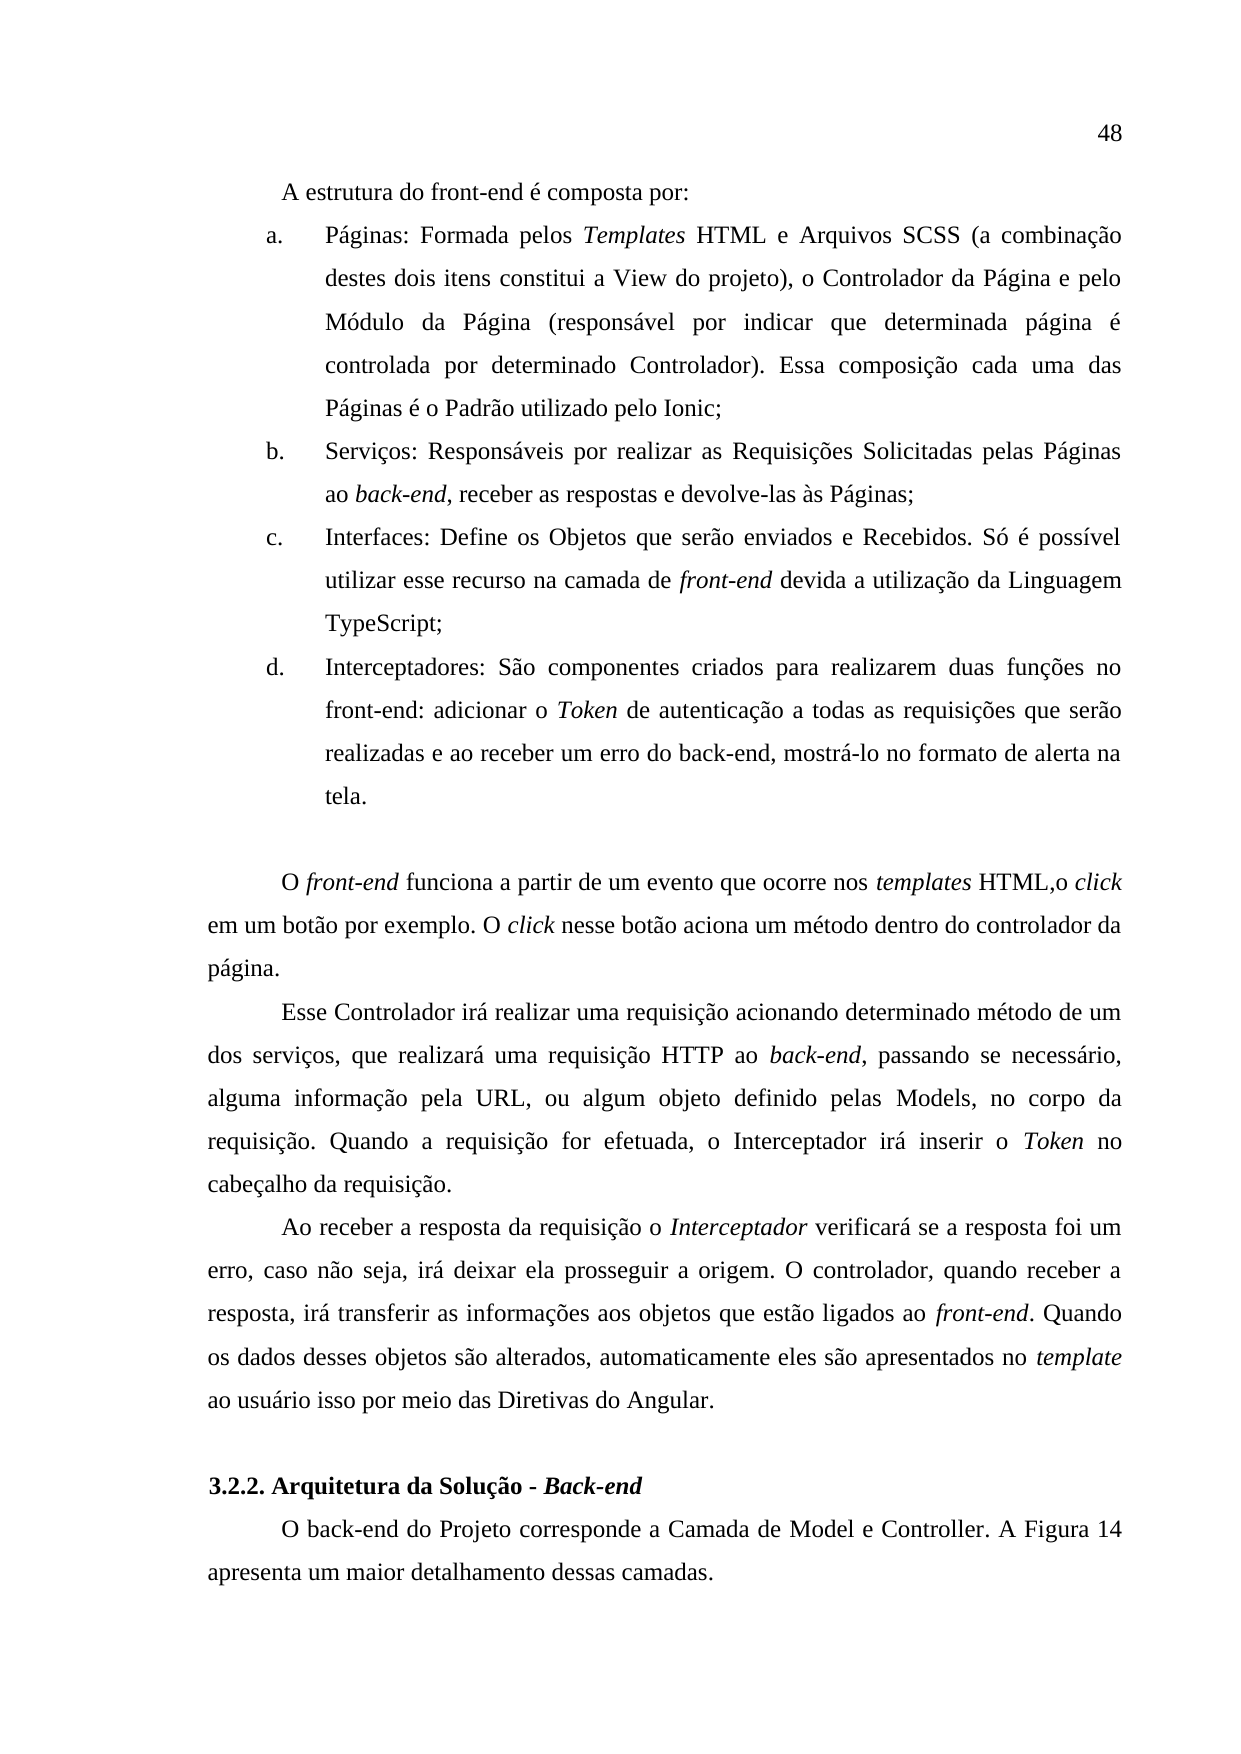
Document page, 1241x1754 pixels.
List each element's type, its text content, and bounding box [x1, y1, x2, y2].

text O back-end do Projeto corresponde a Camada de Model e Controller. A Figura 14 apresenta um maior detalhamento dessas camadas. [207, 1514, 1122, 1586]
text O front-end funciona a partir de um evento que ocorre nos templates HTML,o click em um botão por exemplo. O click nesse botão aciona um método dentro do controlador da página. [207, 867, 1122, 982]
text A estrutura do front-end é composta por: [207, 177, 1122, 206]
list Serviços: Responsáveis por realizar as Requisições Solicitadas pelas Páginas ao back-end, receber as respostas e devolve-las às Páginas; [266, 436, 1122, 508]
list Páginas: Formada pelos Templates HTML e Arquivos SCSS (a combinação destes dois itens constitui a View do projeto), o Controlador da Página e pelo Módulo da Página (responsável por indicar que determinada página é controlada por determinado Controlador). Essa composição cada uma das Páginas é o Padrão utilizado pelo Ionic; [266, 220, 1122, 422]
subtitle Arquitetura da Solução - Back-end [208, 1471, 1122, 1500]
list Interceptadores: São componentes criados para realizarem duas funções no front-end: adicionar o Token de autenticação a todas as requisições que serão realizadas e ao receber um erro do back-end, mostrá-lo no formato de alerta na tela. [266, 652, 1122, 810]
list Interfaces: Define os Objetos que serão enviados e Recebidos. Só é possível utilizar esse recurso na camada de front-end devida a utilização da Linguagem TypeScript; [266, 522, 1122, 637]
text Esse Controlador irá realizar uma requisição acionando determinado método de um dos serviços, que realizará uma requisição HTTP ao back-end, passando se necessário, alguma informação pela URL, ou algum objeto definido pelas Models, no corpo da requisição. Quando a requisição for efetuada, o Interceptador irá inserir o Token no cabeçalho da requisição. [207, 997, 1122, 1198]
text Ao receber a resposta da requisição o Interceptador verificará se a resposta foi um erro, caso não seja, irá deixar ela prosseguir a origem. O controlador, quando receber a resposta, irá transferir as informações aos objetos que estão ligados ao front-end. Quando os dados desses objetos são alterados, automaticamente eles são apresentados no template ao usuário isso por meio das Diretivas do Angular. [207, 1212, 1122, 1413]
